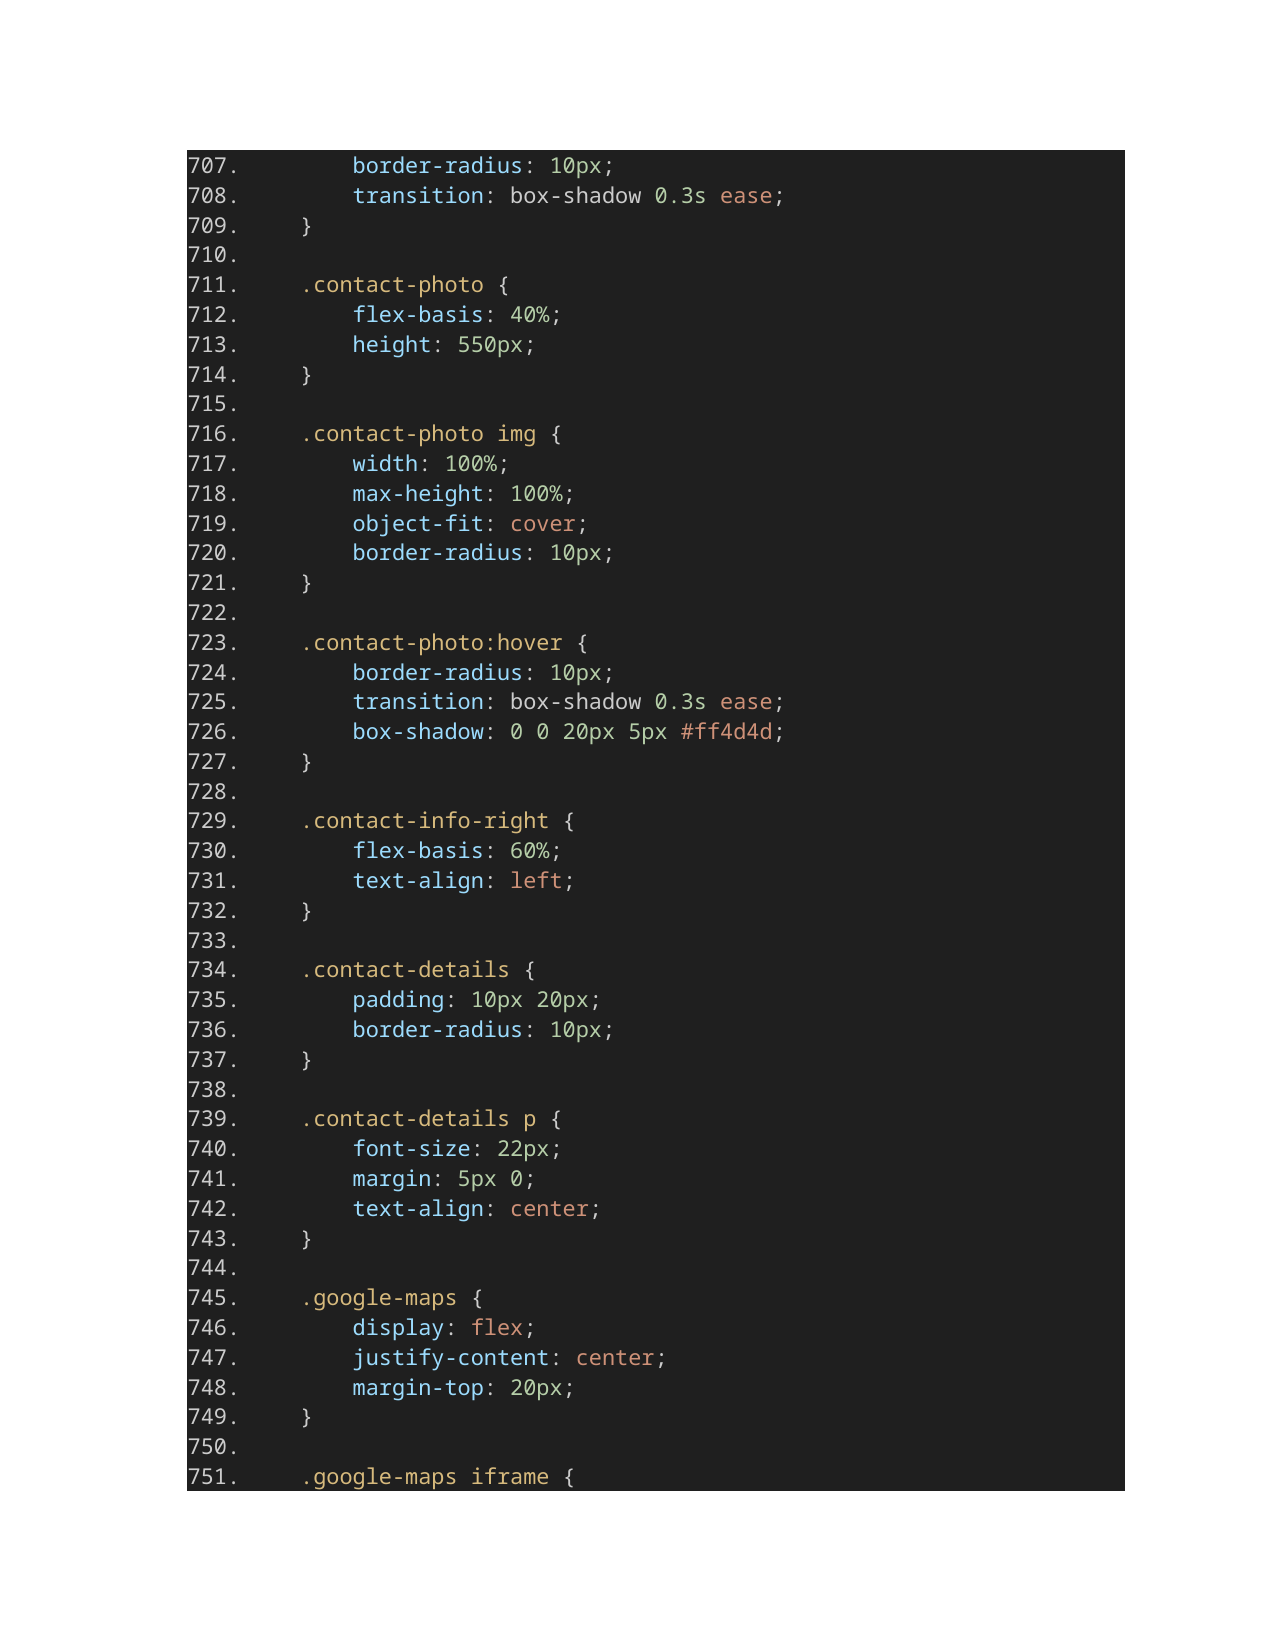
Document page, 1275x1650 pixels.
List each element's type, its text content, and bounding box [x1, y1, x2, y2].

list } [187, 209, 1125, 239]
list font-size: 22px; [187, 1133, 1125, 1163]
list flex-basis: 60%; [187, 835, 1125, 865]
list object-fit: cover; [187, 507, 1125, 537]
list width: 100%; [187, 448, 1125, 478]
list flex-basis: 40%; [187, 299, 1125, 329]
list .contact-details p { [187, 1103, 1125, 1133]
list transition: box-shadow 0.3s ease; [187, 180, 1125, 209]
list margin-top: 20px; [187, 1371, 1125, 1401]
list transition: box-shadow 0.3s ease; [187, 686, 1125, 716]
list border-radius: 10px; [187, 150, 1125, 180]
list justify-content: center; [187, 1342, 1125, 1371]
list } [187, 567, 1125, 597]
list box-shadow: 0 0 20px 5px #ff4d4d; [187, 716, 1125, 746]
list } [187, 358, 1125, 388]
list } [187, 1044, 1125, 1073]
list border-radius: 10px; [187, 537, 1125, 567]
list margin: 5px 0; [187, 1163, 1125, 1193]
list max-height: 100%; [187, 478, 1125, 507]
list } [187, 1401, 1125, 1431]
list .contact-photo { [187, 269, 1125, 299]
list text-align: left; [187, 865, 1125, 895]
list height: 550px; [187, 329, 1125, 358]
list .contact-info-right { [187, 805, 1125, 835]
list display: flex; [187, 1312, 1125, 1342]
list border-radius: 10px; [187, 1014, 1125, 1044]
list .google-maps { [187, 1282, 1125, 1312]
list padding: 10px 20px; [187, 984, 1125, 1014]
list } [187, 895, 1125, 924]
list .google-maps iframe { [187, 1461, 1125, 1491]
list border-radius: 10px; [187, 656, 1125, 686]
list .contact-details { [187, 954, 1125, 984]
list } [187, 1222, 1125, 1252]
list .contact-photo:hover { [187, 627, 1125, 656]
list .contact-photo img { [187, 418, 1125, 448]
list } [187, 746, 1125, 776]
list text-align: center; [187, 1193, 1125, 1222]
